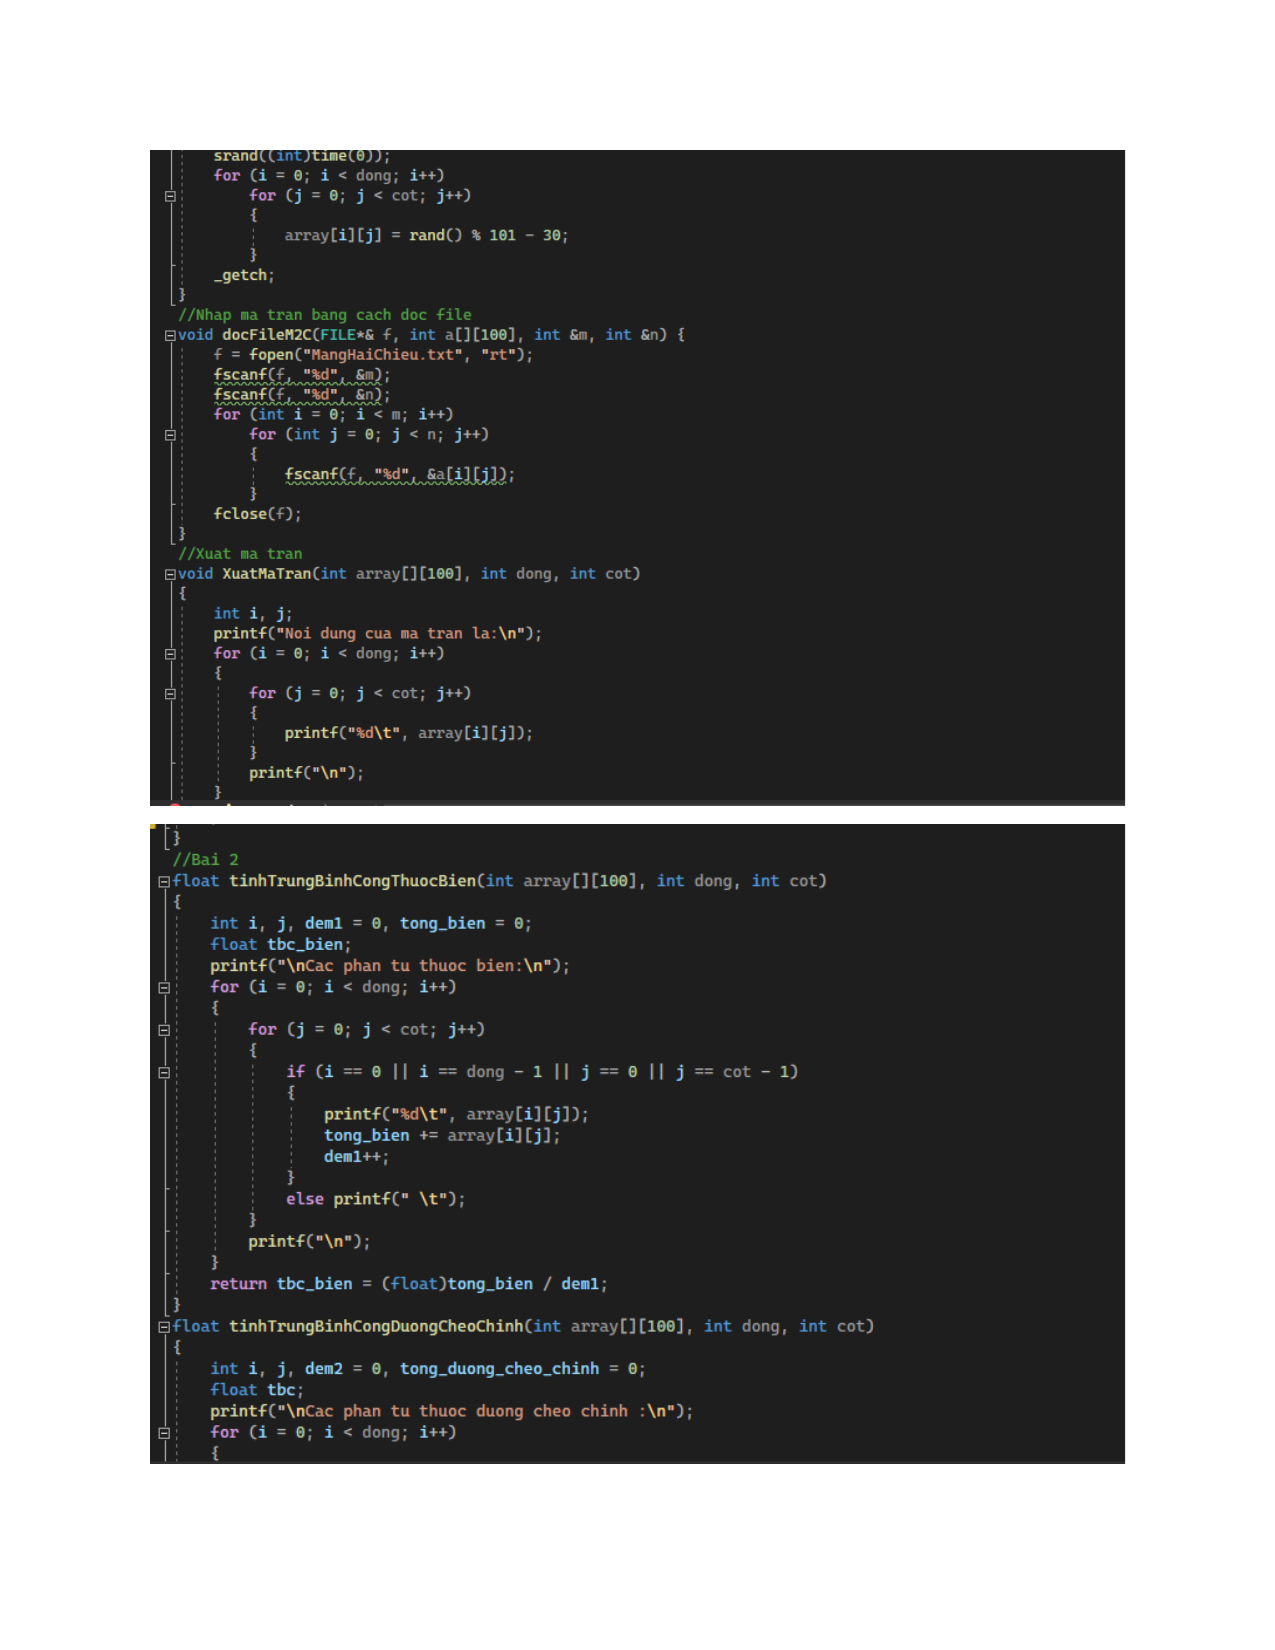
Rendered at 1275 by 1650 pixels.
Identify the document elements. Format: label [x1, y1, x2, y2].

picture [150, 150, 1125, 806]
picture [150, 824, 1125, 1464]
